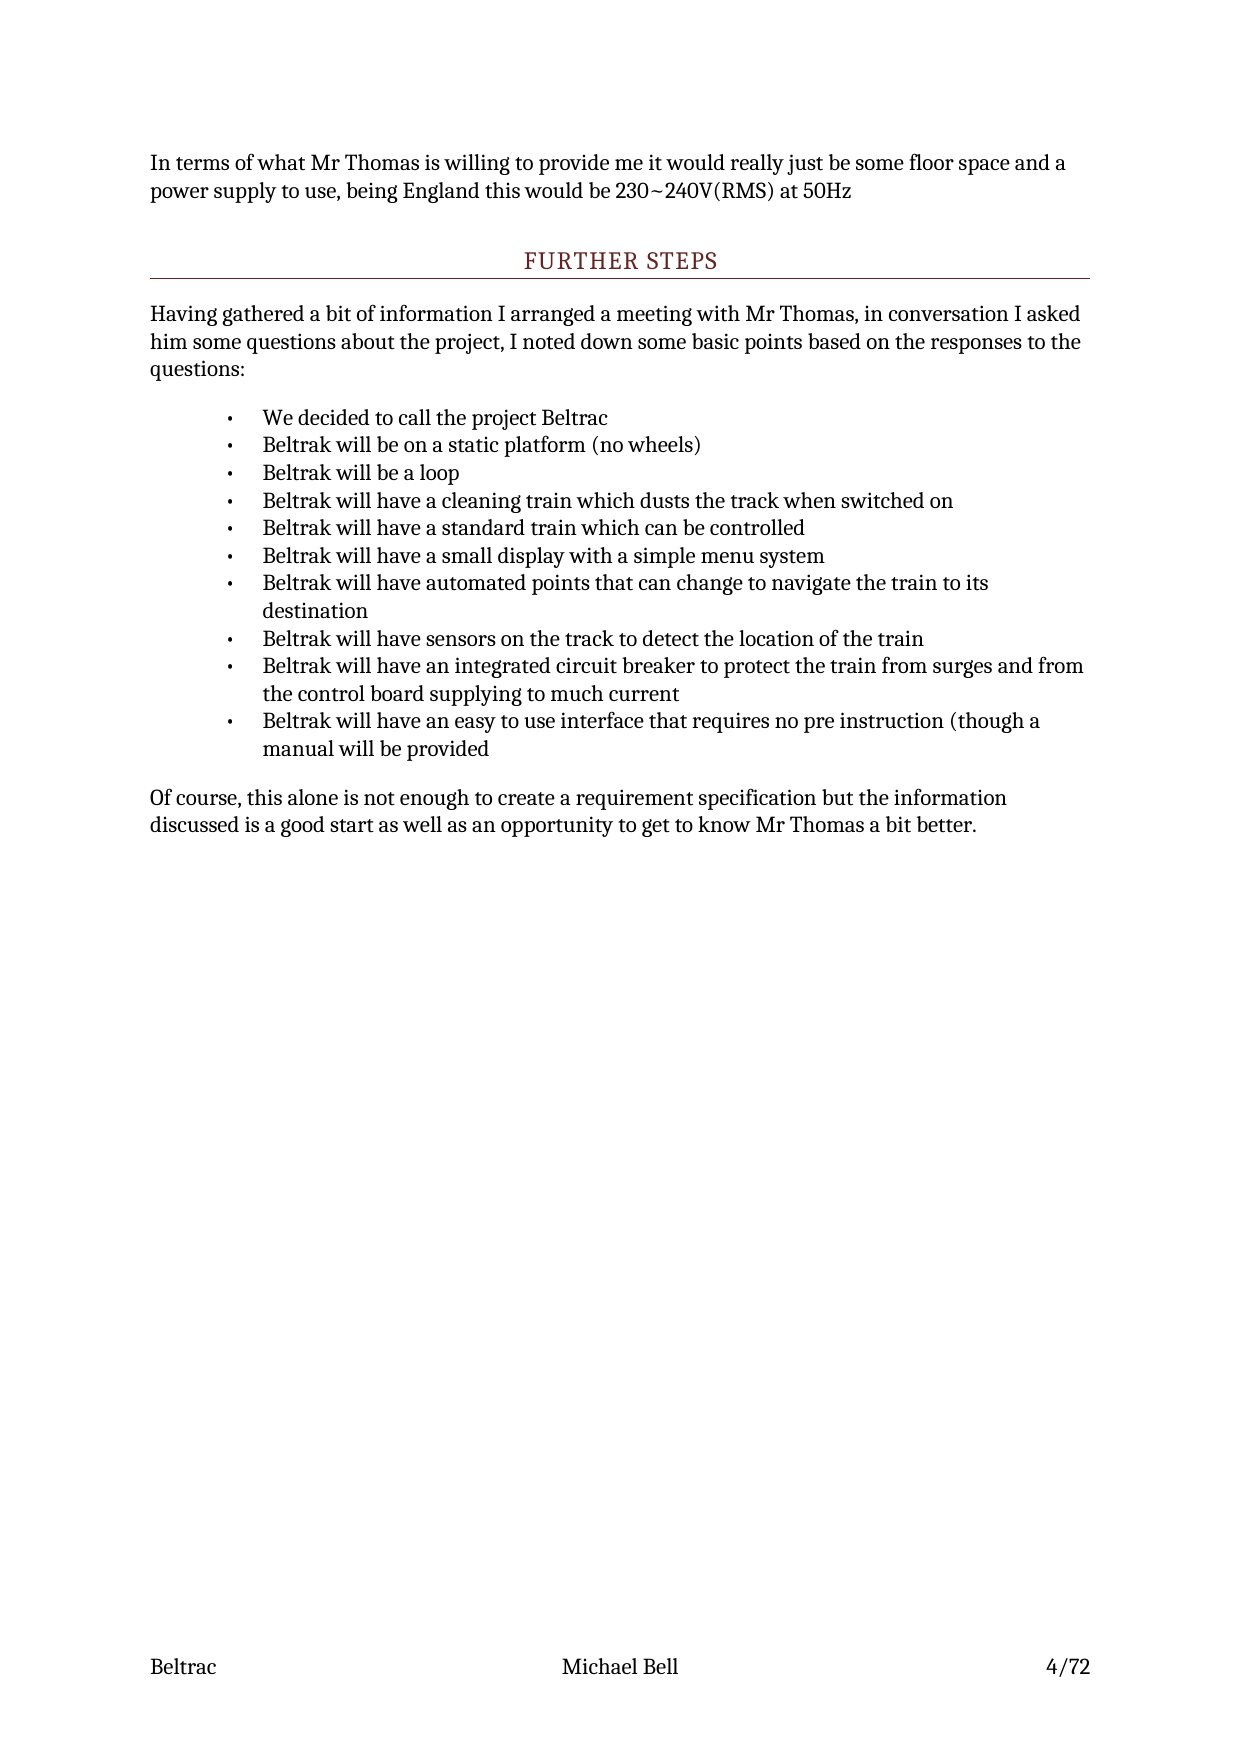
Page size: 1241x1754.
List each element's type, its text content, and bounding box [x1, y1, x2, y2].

list Beltrak will have a small display with a simple menu system [225, 543, 1090, 569]
list Beltrak will have an easy to use interface that requires no pre instruction (though a manual will be provided [225, 708, 1090, 762]
list Beltrak will have sensors on the track to detect the location of the train [225, 625, 1090, 652]
text In terms of what Mr Thomas is willing to provide me it would really just be some floor space and a power supply to use, being England this would be 230~240V(RMS) at 50Hz [150, 150, 1090, 204]
list Beltrak will be on a static platform (no wheels) [225, 432, 1090, 458]
list We decided to call the project Beltrac [225, 404, 1090, 431]
text Having gathered a bit of information I arranged a meeting with Mr Thomas, in conversation I asked him some questions about the project, I noted down some basic points based on the responses to the questions: [150, 301, 1090, 382]
list Beltrak will have a cleaning train which dusts the track when switched on [225, 487, 1090, 514]
text Of course, this alone is not enough to create a requirement specification but the information discussed is a good start as well as an opportunity to get to know Mr Thomas a bit better. [150, 784, 1090, 838]
list Beltrak will have an integrated circuit breaker to protect the train from surges and from the control board supplying to much current [225, 653, 1090, 707]
list Beltrak will have automated points that can change to navigate the train to its destination [225, 570, 1090, 624]
list Beltrak will have a standard train which can be controlled [225, 515, 1090, 541]
list Beltrak will be a loop [225, 460, 1090, 486]
subtitle further steps [150, 247, 1090, 278]
